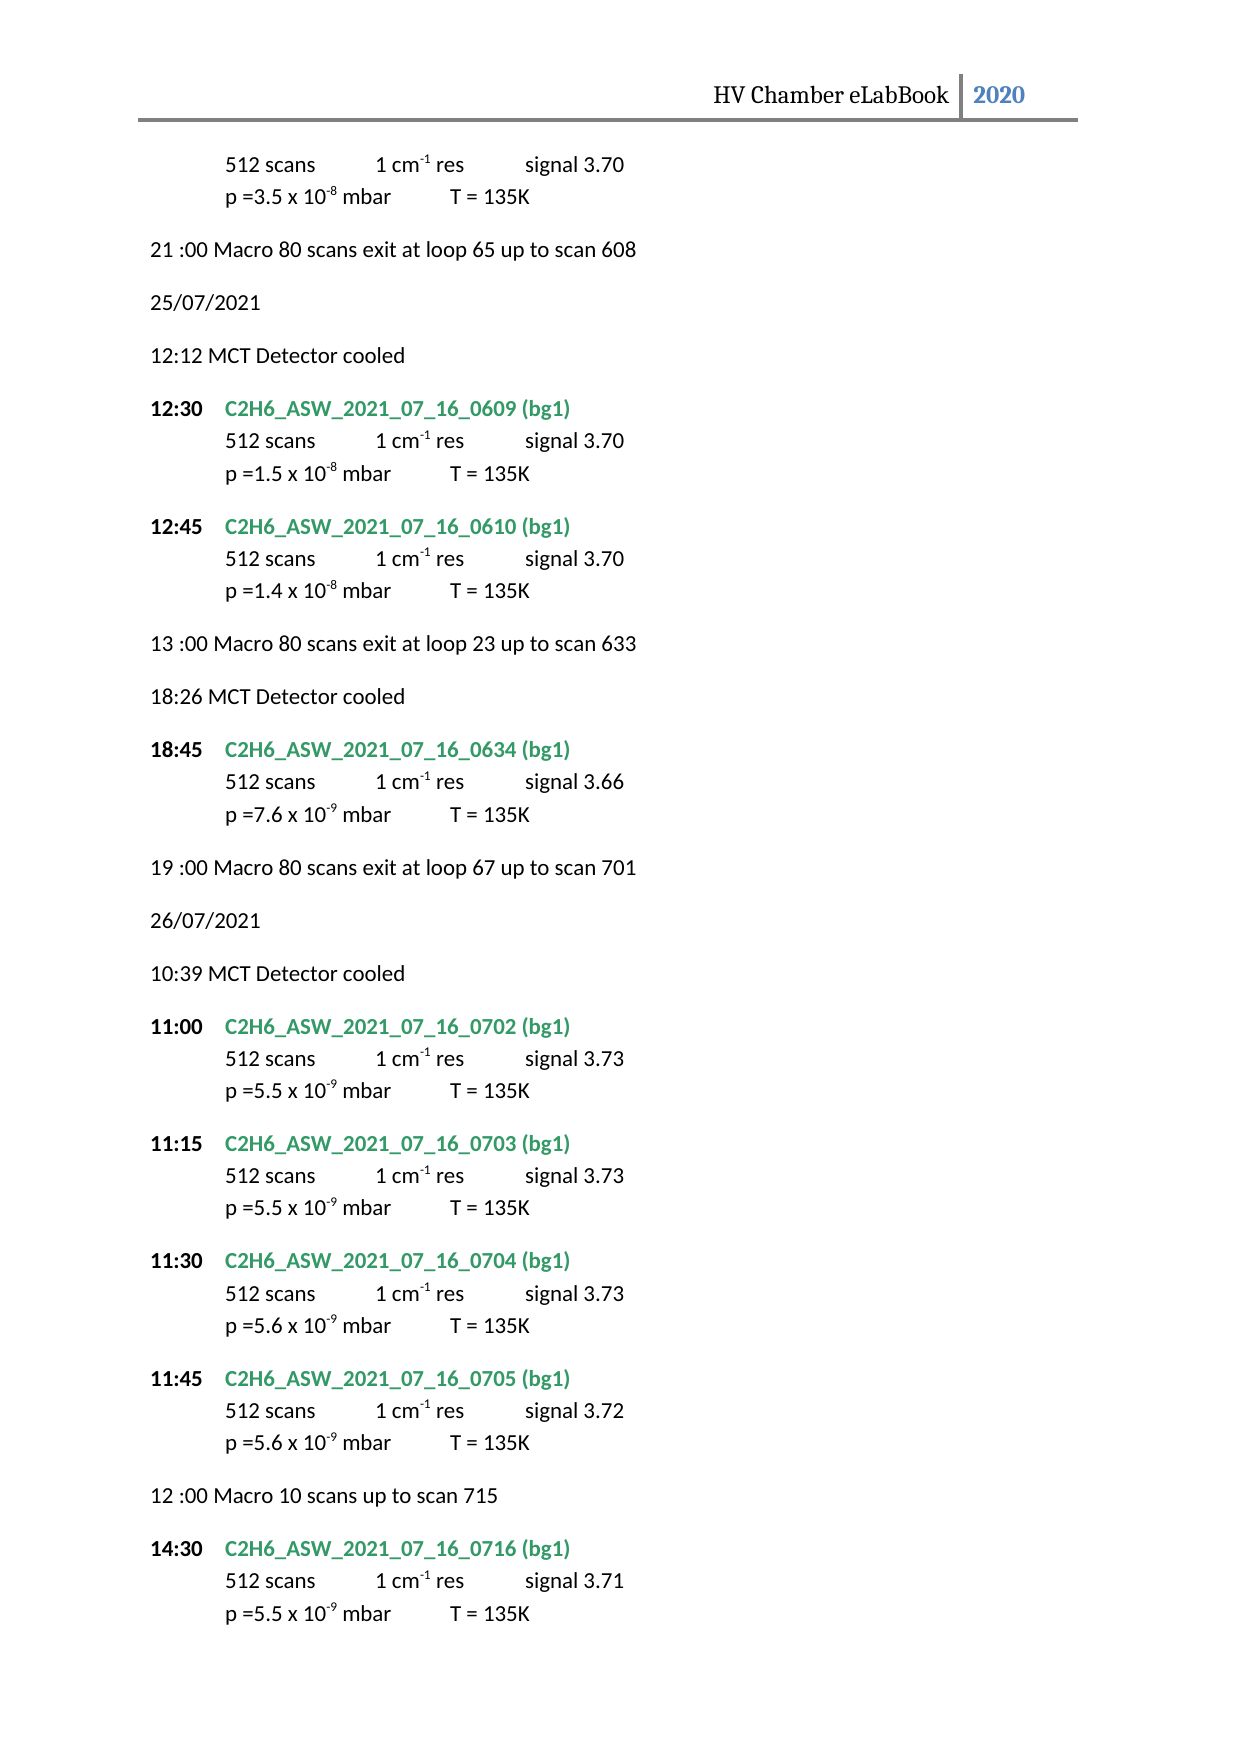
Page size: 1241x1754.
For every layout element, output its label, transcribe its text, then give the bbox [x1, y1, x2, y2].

text 13 :00 Macro 80 scans exit at loop 23 up to scan 633 [150, 629, 1090, 657]
text 25/07/2021 [150, 288, 1090, 316]
text 12 :00 Macro 10 scans up to scan 715 [150, 1481, 1090, 1509]
text 11:45 C2H6_ASW_2021_07_16_0705 (bg1) [150, 1364, 1090, 1392]
text 11:30 C2H6_ASW_2021_07_16_0704 (bg1) [150, 1247, 1090, 1274]
text 512 scans 1 cm-1 res signal 3.66 p =7.6 x 10-9 mbar T = 135K [225, 767, 1090, 828]
text 512 scans 1 cm-1 res signal 3.71 p =5.5 x 10-9 mbar T = 135K [225, 1567, 1090, 1627]
text 512 scans 1 cm-1 res signal 3.73 p =5.6 x 10-9 mbar T = 135K [225, 1279, 1090, 1339]
text 10:39 MCT Detector cooled [150, 959, 1090, 987]
text 12:30 C2H6_ASW_2021_07_16_0609 (bg1) [150, 394, 1090, 422]
text 18:45 C2H6_ASW_2021_07_16_0634 (bg1) [150, 735, 1090, 763]
text 14:30 C2H6_ASW_2021_07_16_0716 (bg1) [150, 1534, 1090, 1562]
text 12:45 C2H6_ASW_2021_07_16_0610 (bg1) [150, 512, 1090, 540]
text 21 :00 Macro 80 scans exit at loop 65 up to scan 608 [150, 235, 1090, 263]
text 512 scans 1 cm-1 res signal 3.70 p =1.4 x 10-8 mbar T = 135K [225, 544, 1090, 604]
text 11:00 C2H6_ASW_2021_07_16_0702 (bg1) [150, 1012, 1090, 1040]
text 12:12 MCT Detector cooled [150, 341, 1090, 369]
text 512 scans 1 cm-1 res signal 3.70 p =1.5 x 10-8 mbar T = 135K [225, 427, 1090, 487]
text 18:26 MCT Detector cooled [150, 682, 1090, 710]
text 512 scans 1 cm-1 res signal 3.73 p =5.5 x 10-9 mbar T = 135K [225, 1161, 1090, 1222]
text 512 scans 1 cm-1 res signal 3.70 p =3.5 x 10-8 mbar T = 135K [225, 150, 1090, 210]
text 512 scans 1 cm-1 res signal 3.72 p =5.6 x 10-9 mbar T = 135K [225, 1396, 1090, 1456]
text 26/07/2021 [150, 906, 1090, 934]
text 512 scans 1 cm-1 res signal 3.73 p =5.5 x 10-9 mbar T = 135K [225, 1044, 1090, 1104]
text 19 :00 Macro 80 scans exit at loop 67 up to scan 701 [150, 853, 1090, 881]
text 11:15 C2H6_ASW_2021_07_16_0703 (bg1) [150, 1129, 1090, 1157]
